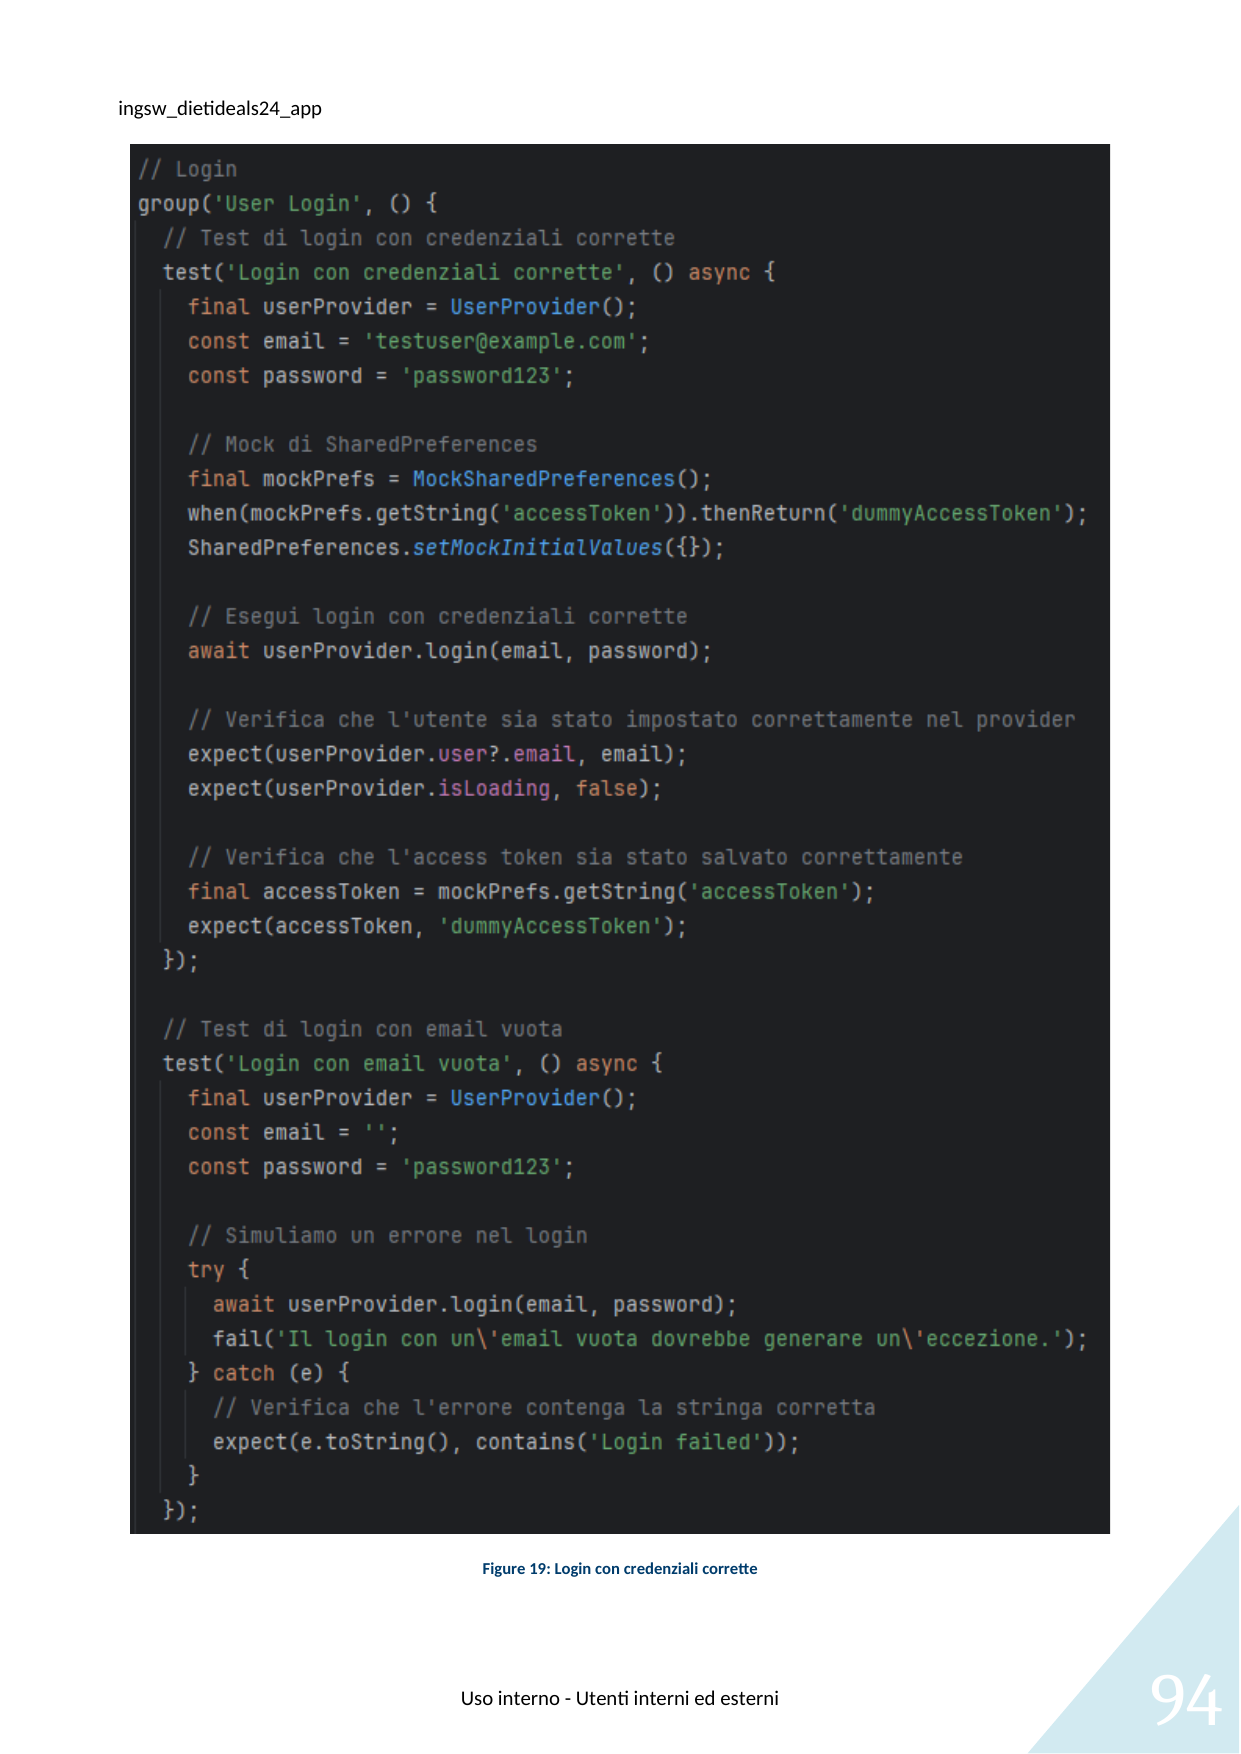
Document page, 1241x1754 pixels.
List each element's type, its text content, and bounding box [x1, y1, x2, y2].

text Figure 19: Login con credenziali corrette [118, 1558, 1122, 1579]
picture [130, 144, 1110, 1534]
